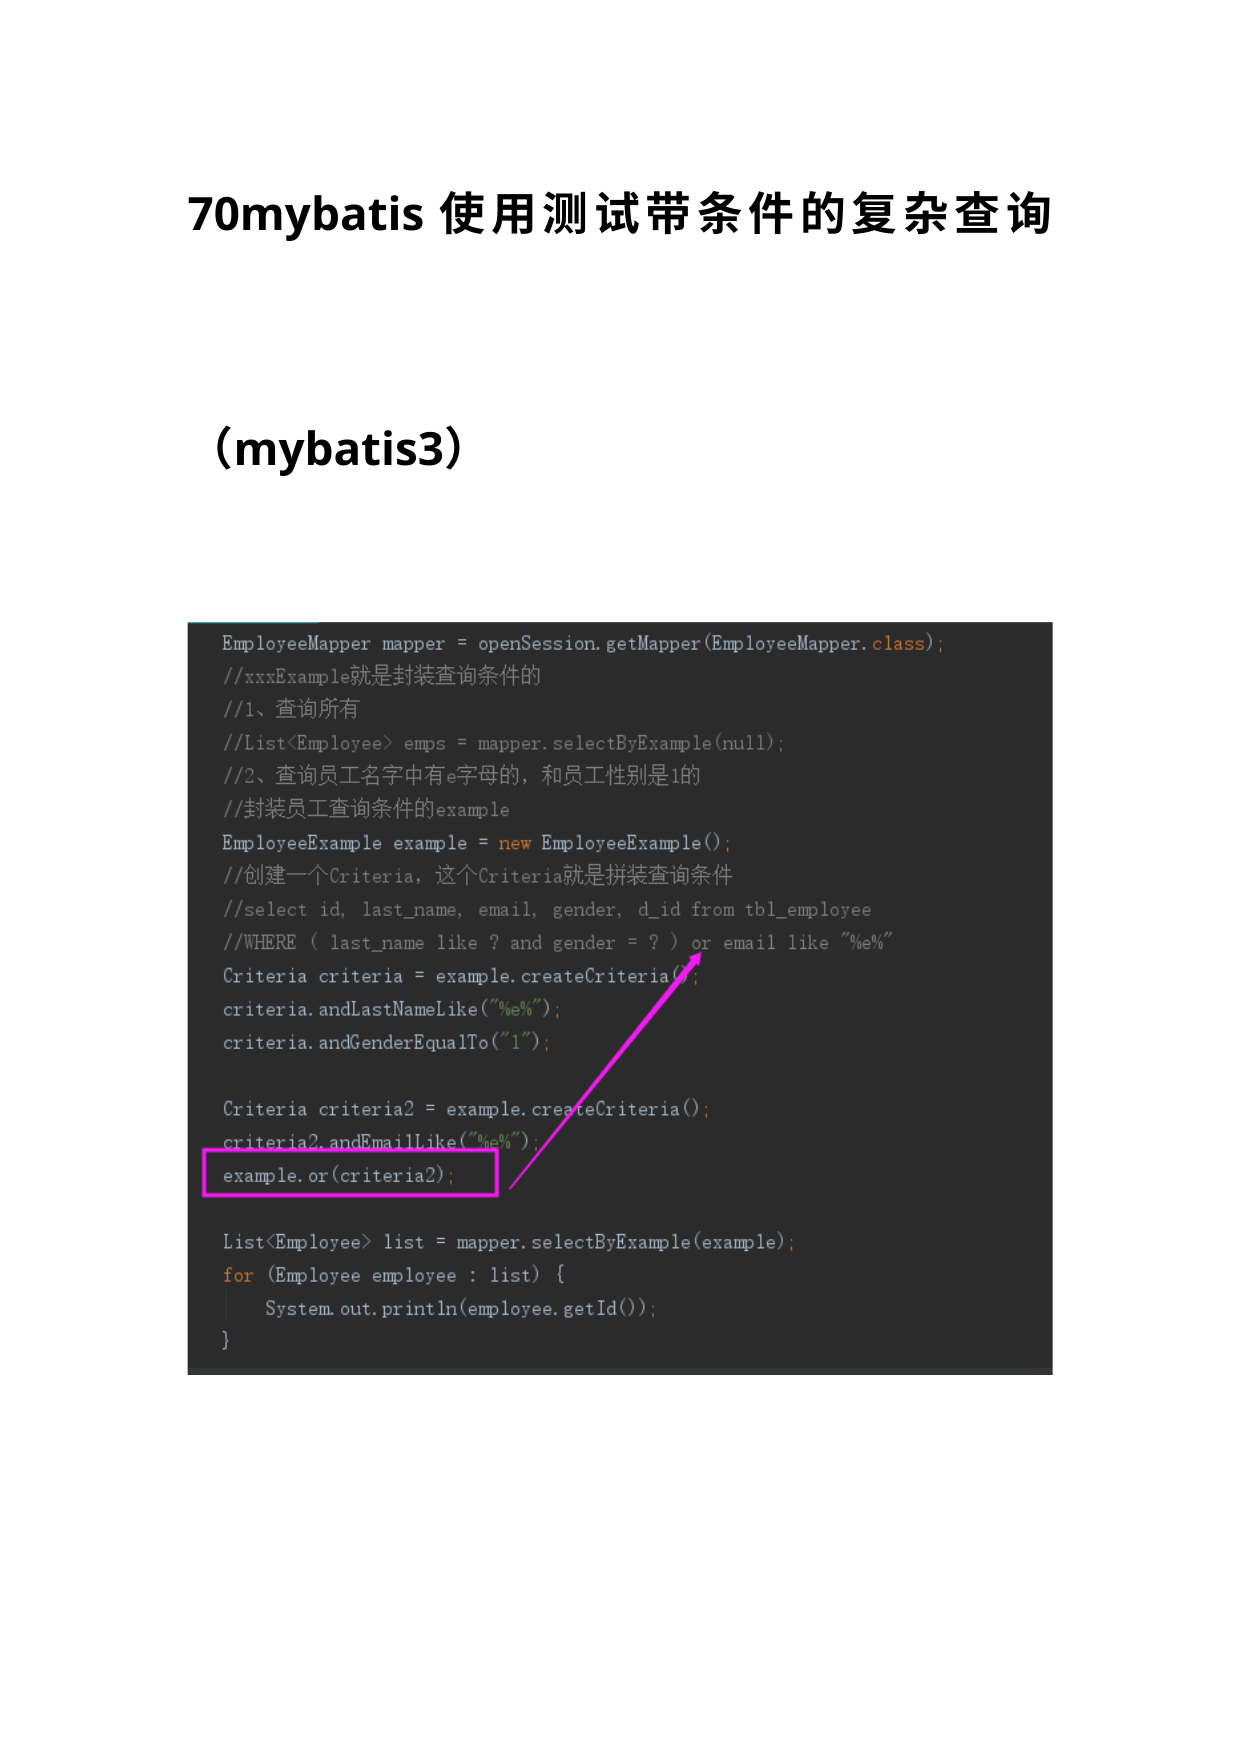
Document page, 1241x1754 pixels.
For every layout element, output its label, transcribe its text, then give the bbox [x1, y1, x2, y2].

picture [187, 622, 1053, 1375]
subtitle 70mybatis使用测试带条件的复杂查询（mybatis3） [187, 162, 1053, 494]
